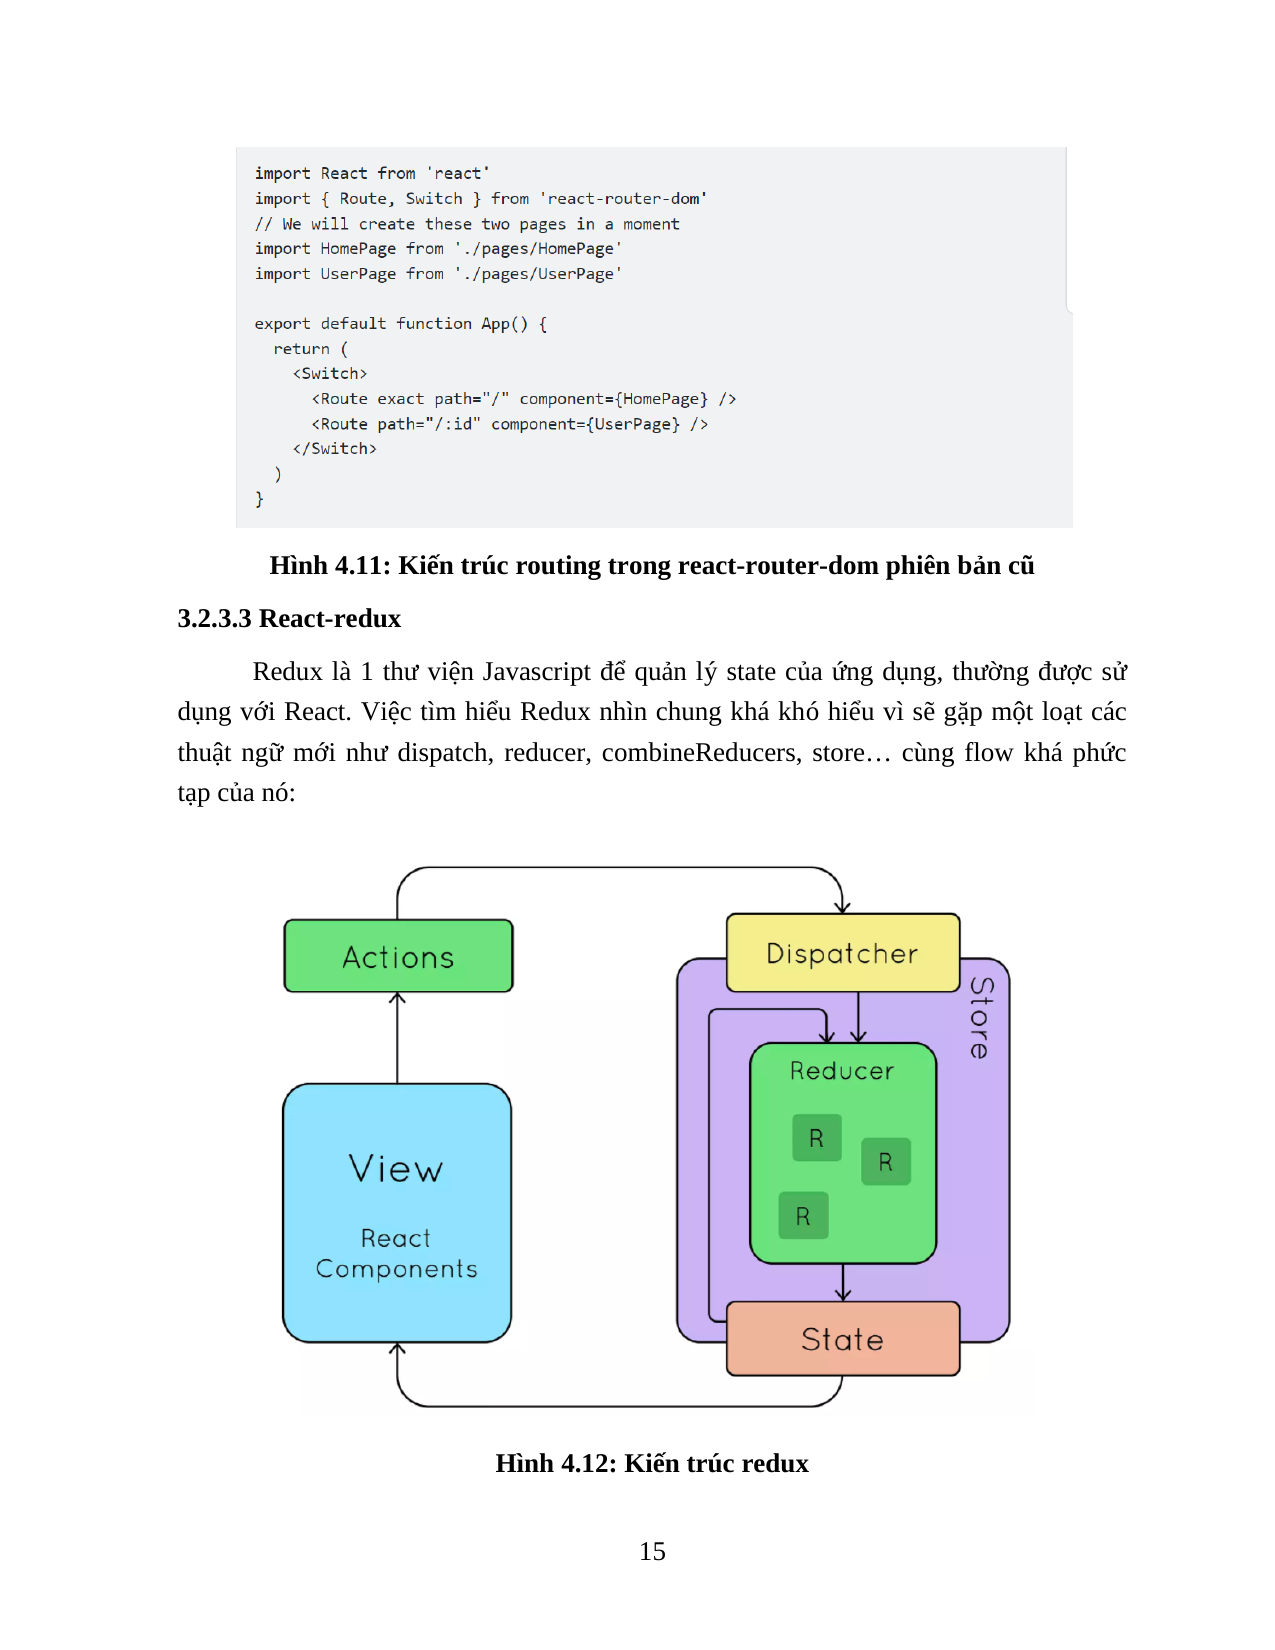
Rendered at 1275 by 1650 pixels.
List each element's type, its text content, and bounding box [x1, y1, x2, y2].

text Redux là 1 thư viện Javascript để quản lý state của ứng dụng, thường được sử dụng với React. Việc tìm hiểu Redux nhìn chung khá khó hiểu vì sẽ gặp một loạt các thuật ngữ mới như dispatch, reducer, combineReducers, store… cùng flow khá phức tạp của nó: [177, 655, 1127, 807]
subtitle React-redux [177, 602, 1127, 633]
text Hình 4.12: Kiến trúc redux [177, 1447, 1127, 1478]
picture [251, 829, 1053, 1425]
text Hình 4.11: Kiến trúc routing trong react-router-dom phiên bản cũ [177, 549, 1127, 580]
picture [231, 147, 1074, 528]
